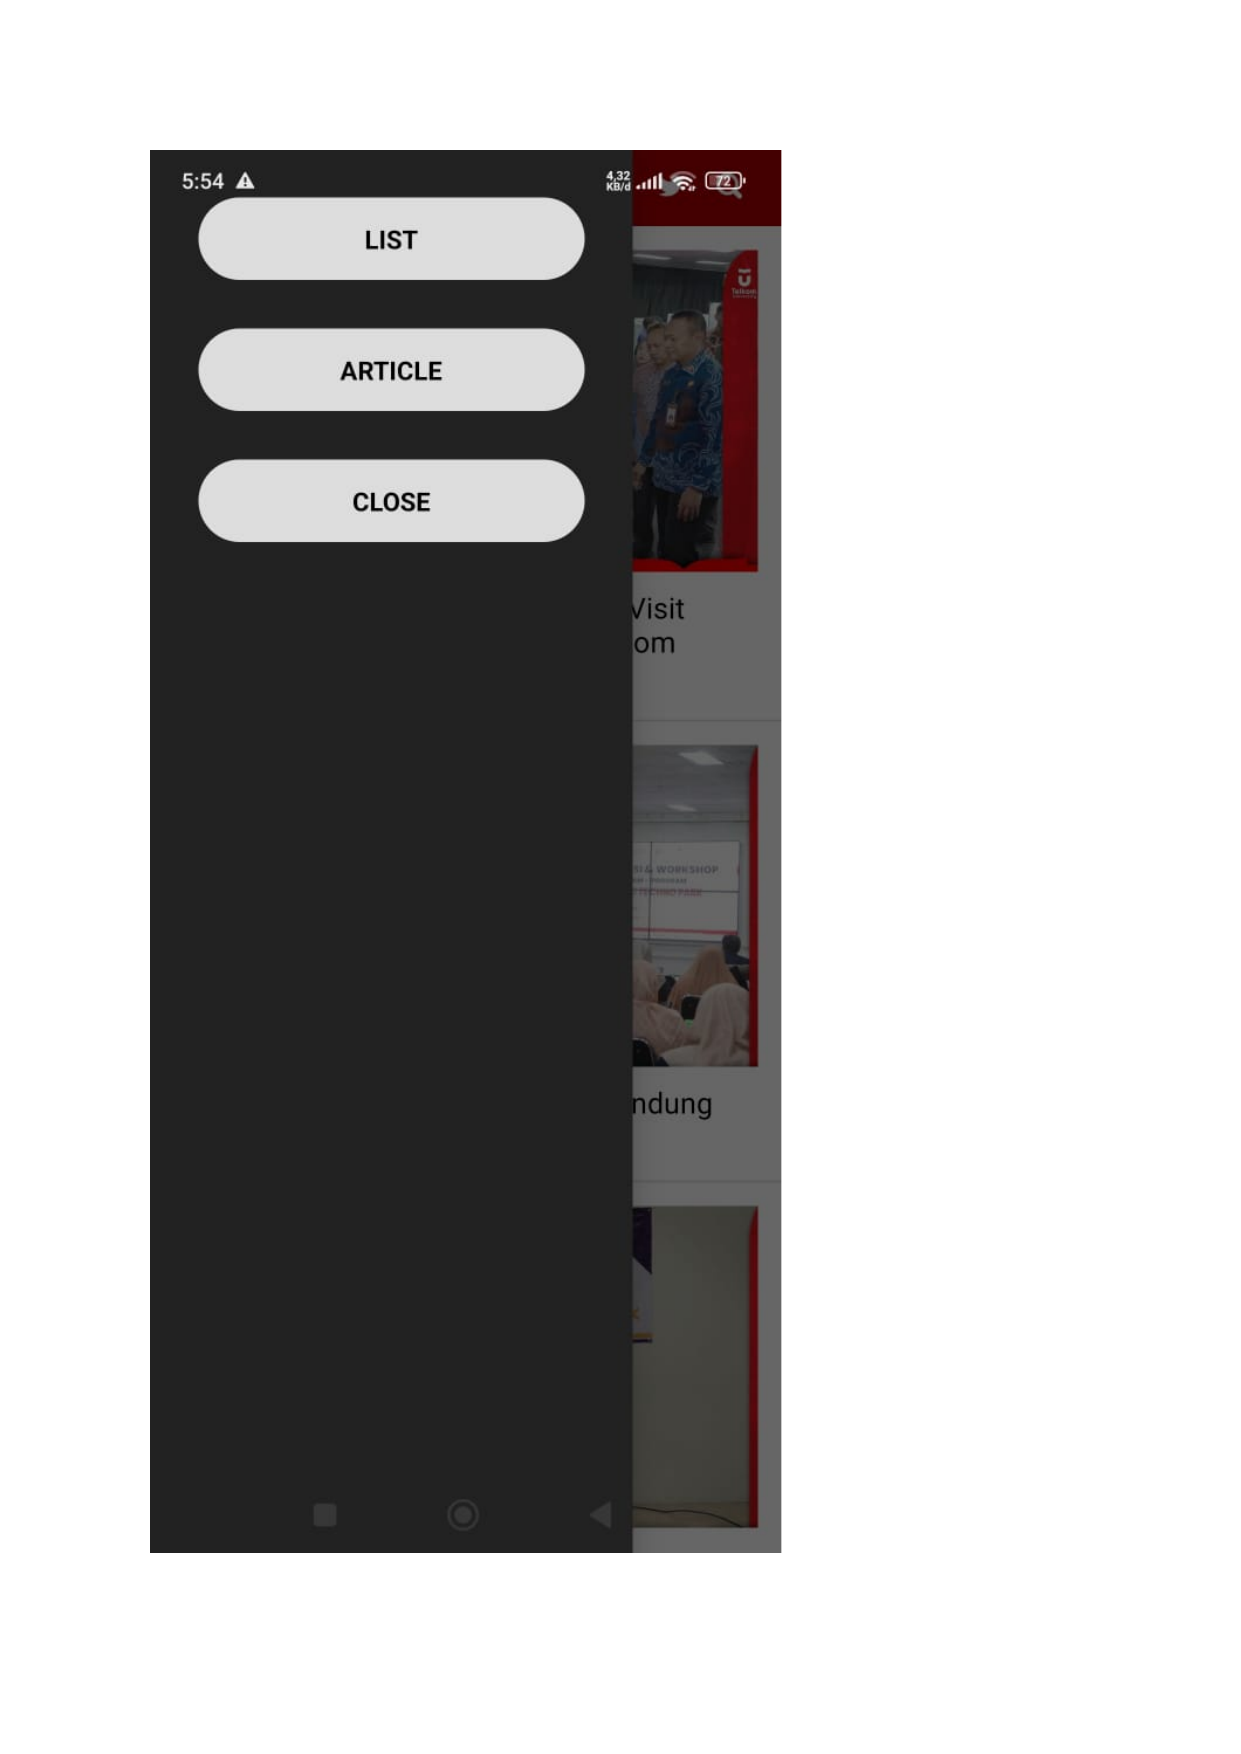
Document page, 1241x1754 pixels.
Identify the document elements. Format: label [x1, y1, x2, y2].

picture [150, 150, 782, 1553]
